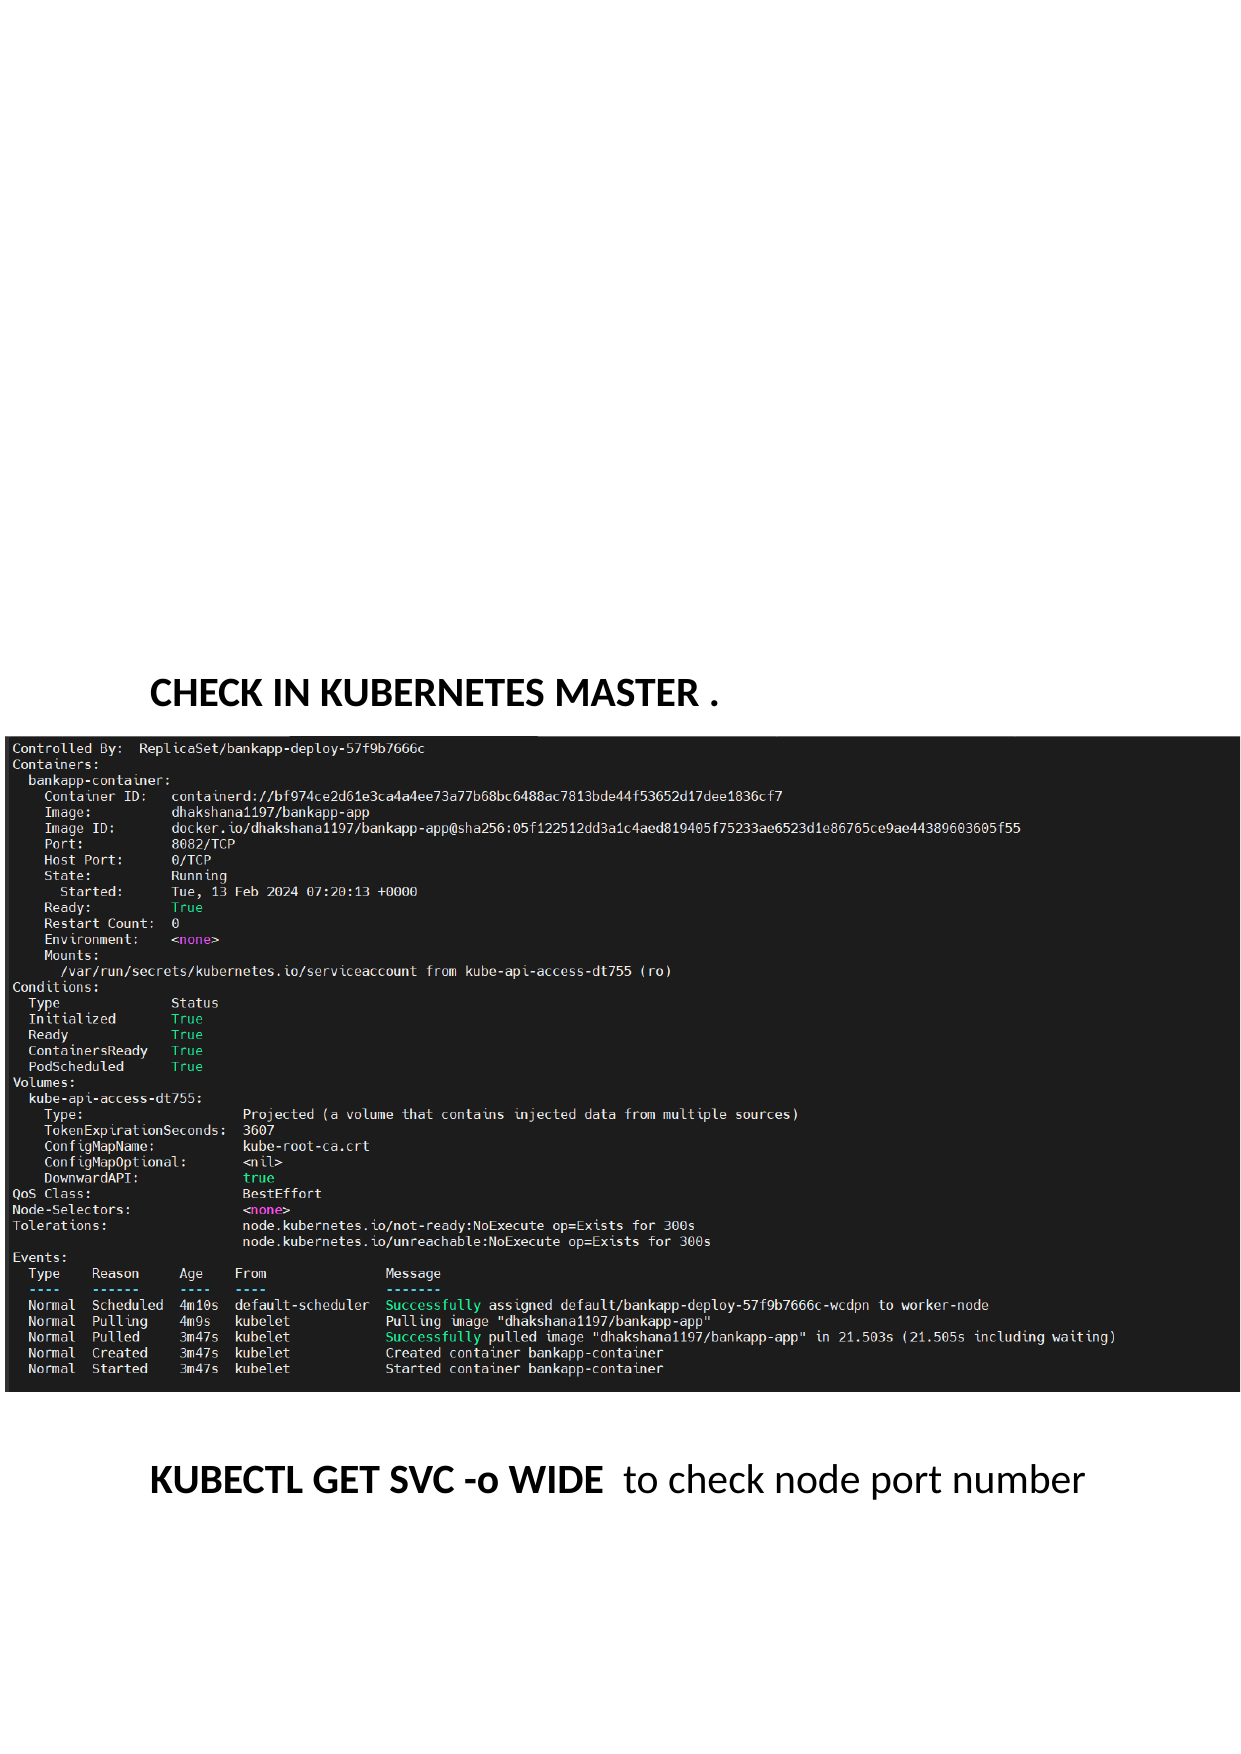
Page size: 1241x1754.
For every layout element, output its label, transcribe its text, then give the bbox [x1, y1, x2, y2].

picture [5, 736, 1241, 1392]
text KUBECTL GET SVC -o WIDE to check node port number [150, 1453, 1090, 1504]
text CHECK IN KUBERNETES MASTER . [150, 666, 1090, 716]
